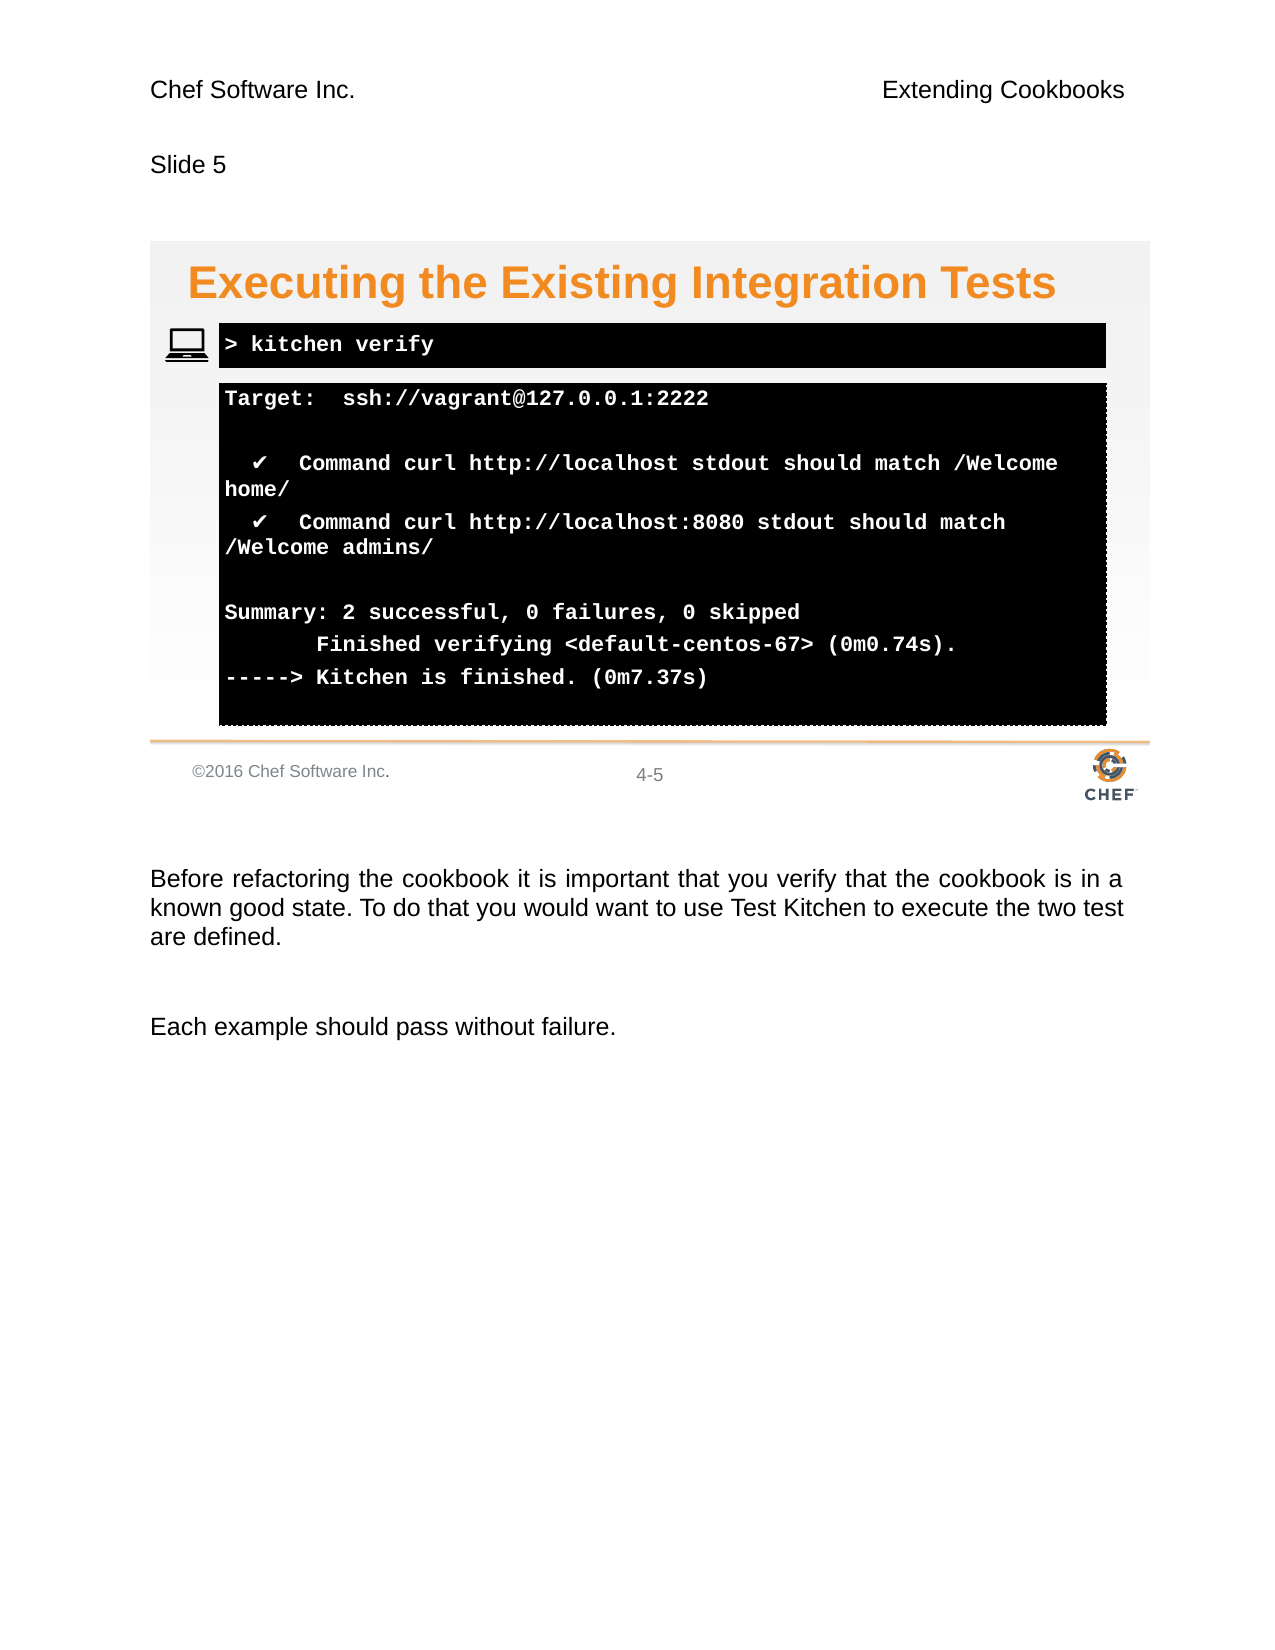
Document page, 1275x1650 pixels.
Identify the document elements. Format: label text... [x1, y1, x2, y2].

text Slide 5 [150, 150, 1125, 179]
text Each example should pass without failure. [150, 1012, 1125, 1041]
text Before refactoring the cookbook it is important that you verify that the cookbook is in a known good state. To do that you would want to use Test Kitchen to execute the two test are defined. [150, 864, 1125, 950]
